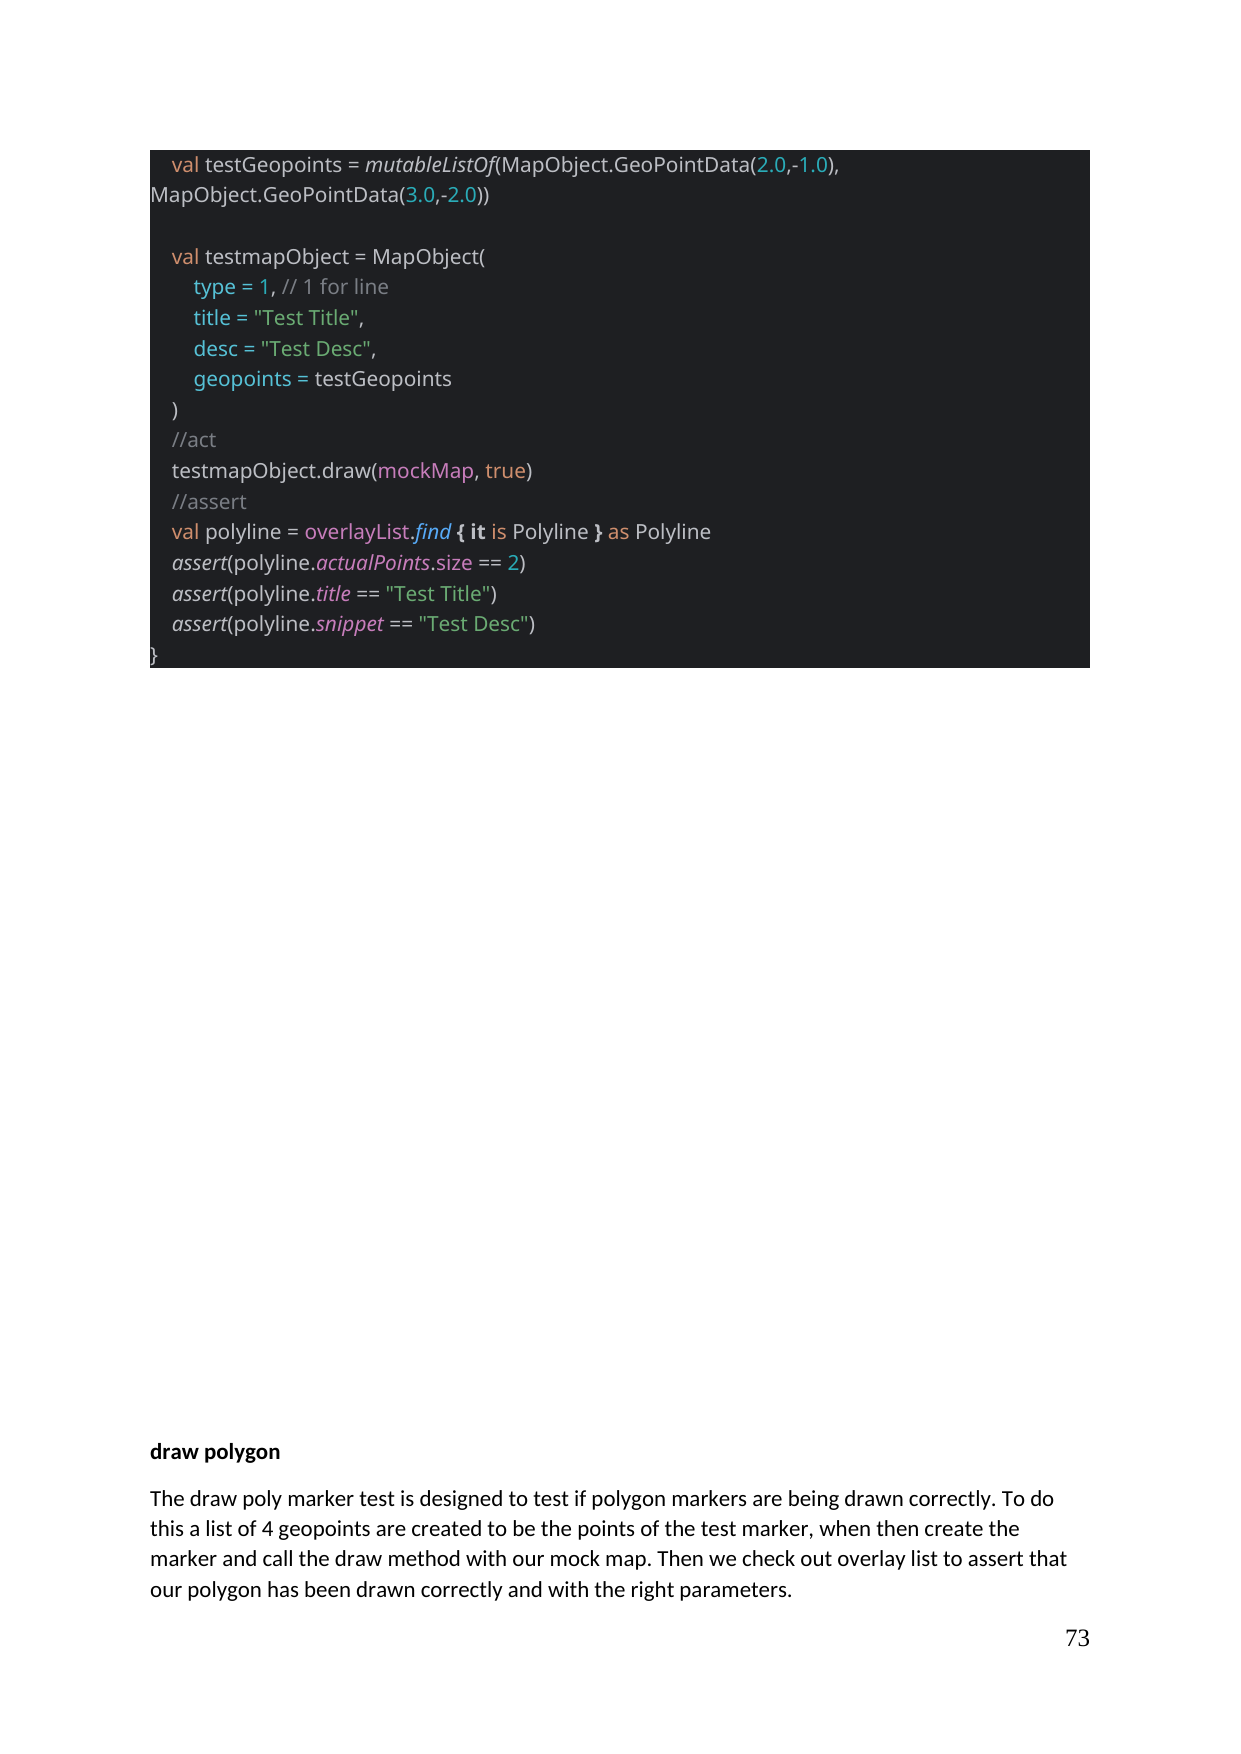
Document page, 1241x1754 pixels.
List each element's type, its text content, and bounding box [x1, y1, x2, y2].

text The draw poly marker test is designed to test if polygon markers are being drawn correctly. To do this a list of 4 geopoints are created to be the points of the test marker, when then create the marker and call the draw method with our mock map. Then we check out overlay list to assert that our polygon has been drawn correctly and with the right parameters. [150, 1484, 1090, 1603]
text draw polygon [150, 1437, 1090, 1465]
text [150, 150, 1090, 668]
